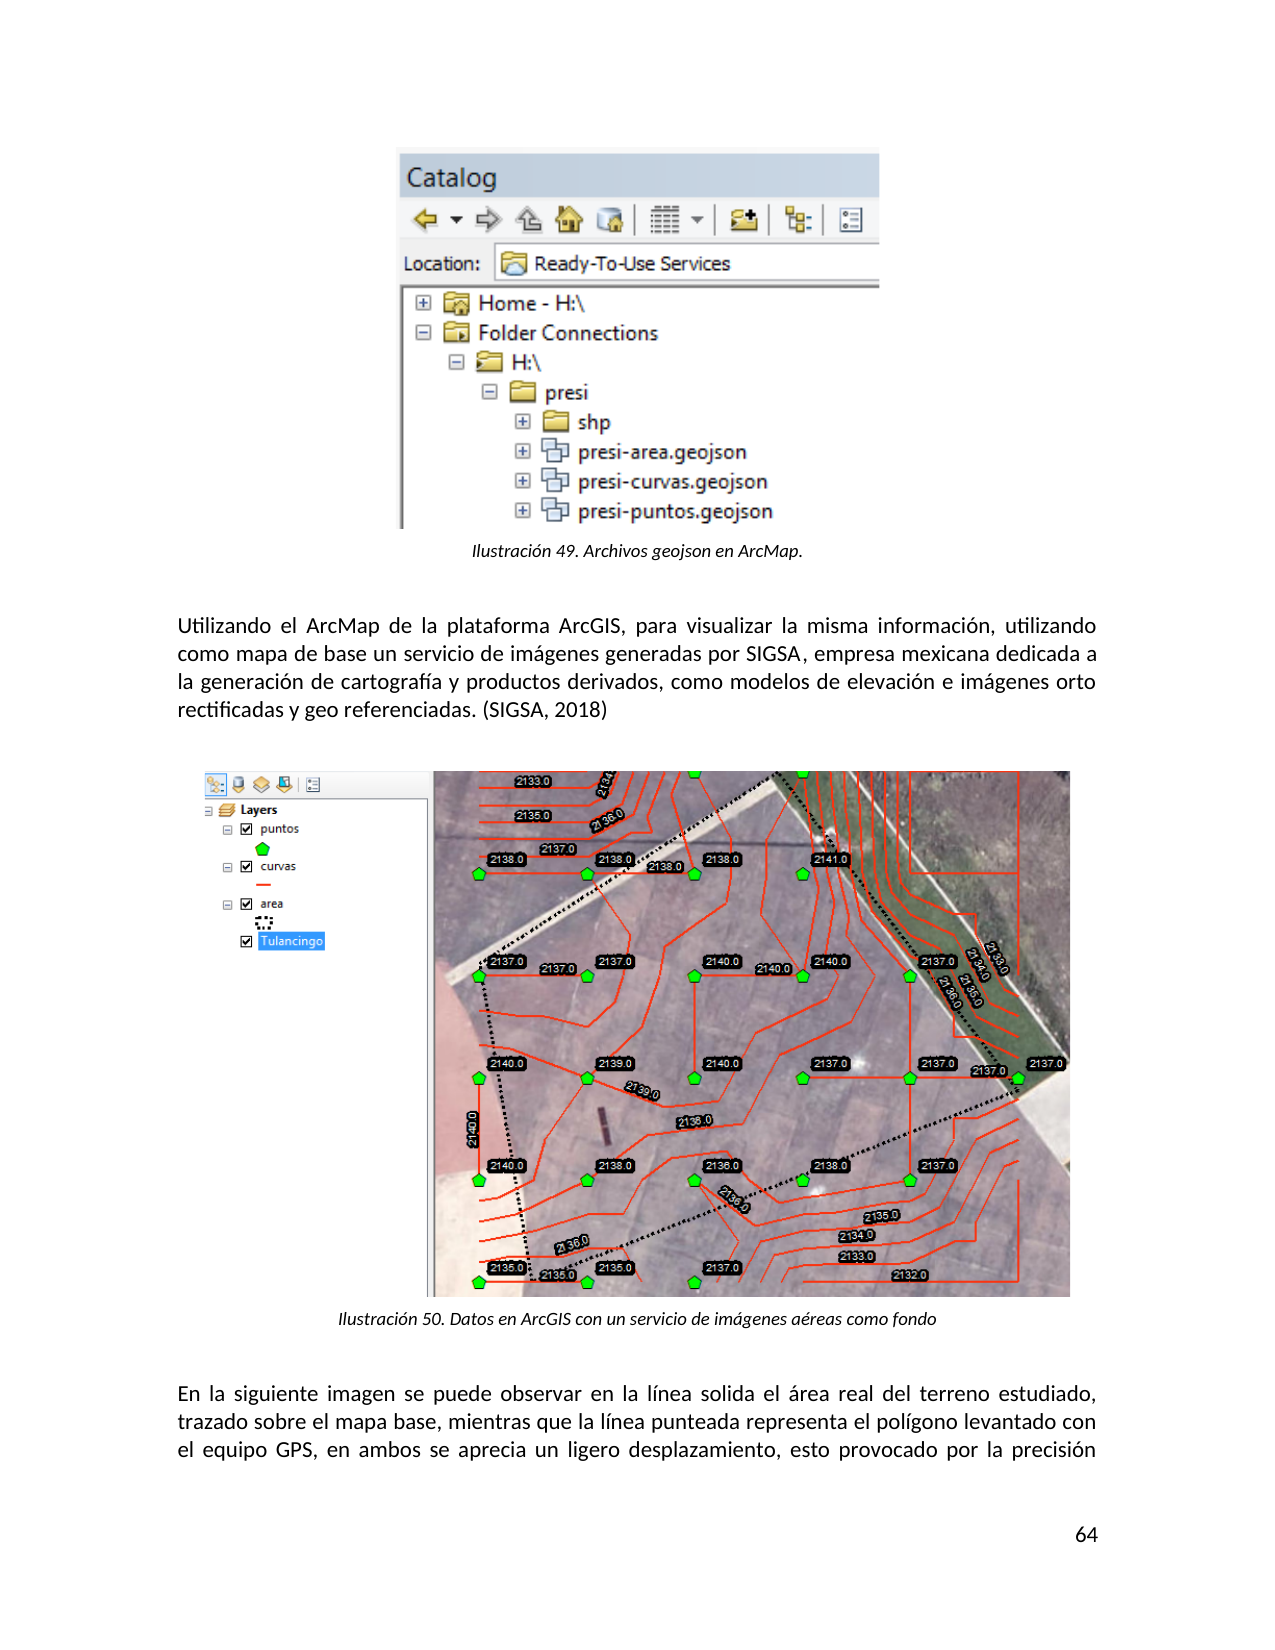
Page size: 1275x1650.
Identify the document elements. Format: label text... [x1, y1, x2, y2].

picture [204, 771, 1071, 1297]
text Utilizando el ArcMap de la plataforma ArcGIS, para visualizar la misma información, utilizando como mapa de base un servicio de imágenes generadas por SIGSA, empresa mexicana dedicada a la generación de cartografía y productos derivados, como modelos de elevación e imágenes orto rectificadas y geo referenciadas. [177, 611, 1098, 723]
picture [395, 147, 880, 529]
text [177, 1379, 1098, 1463]
